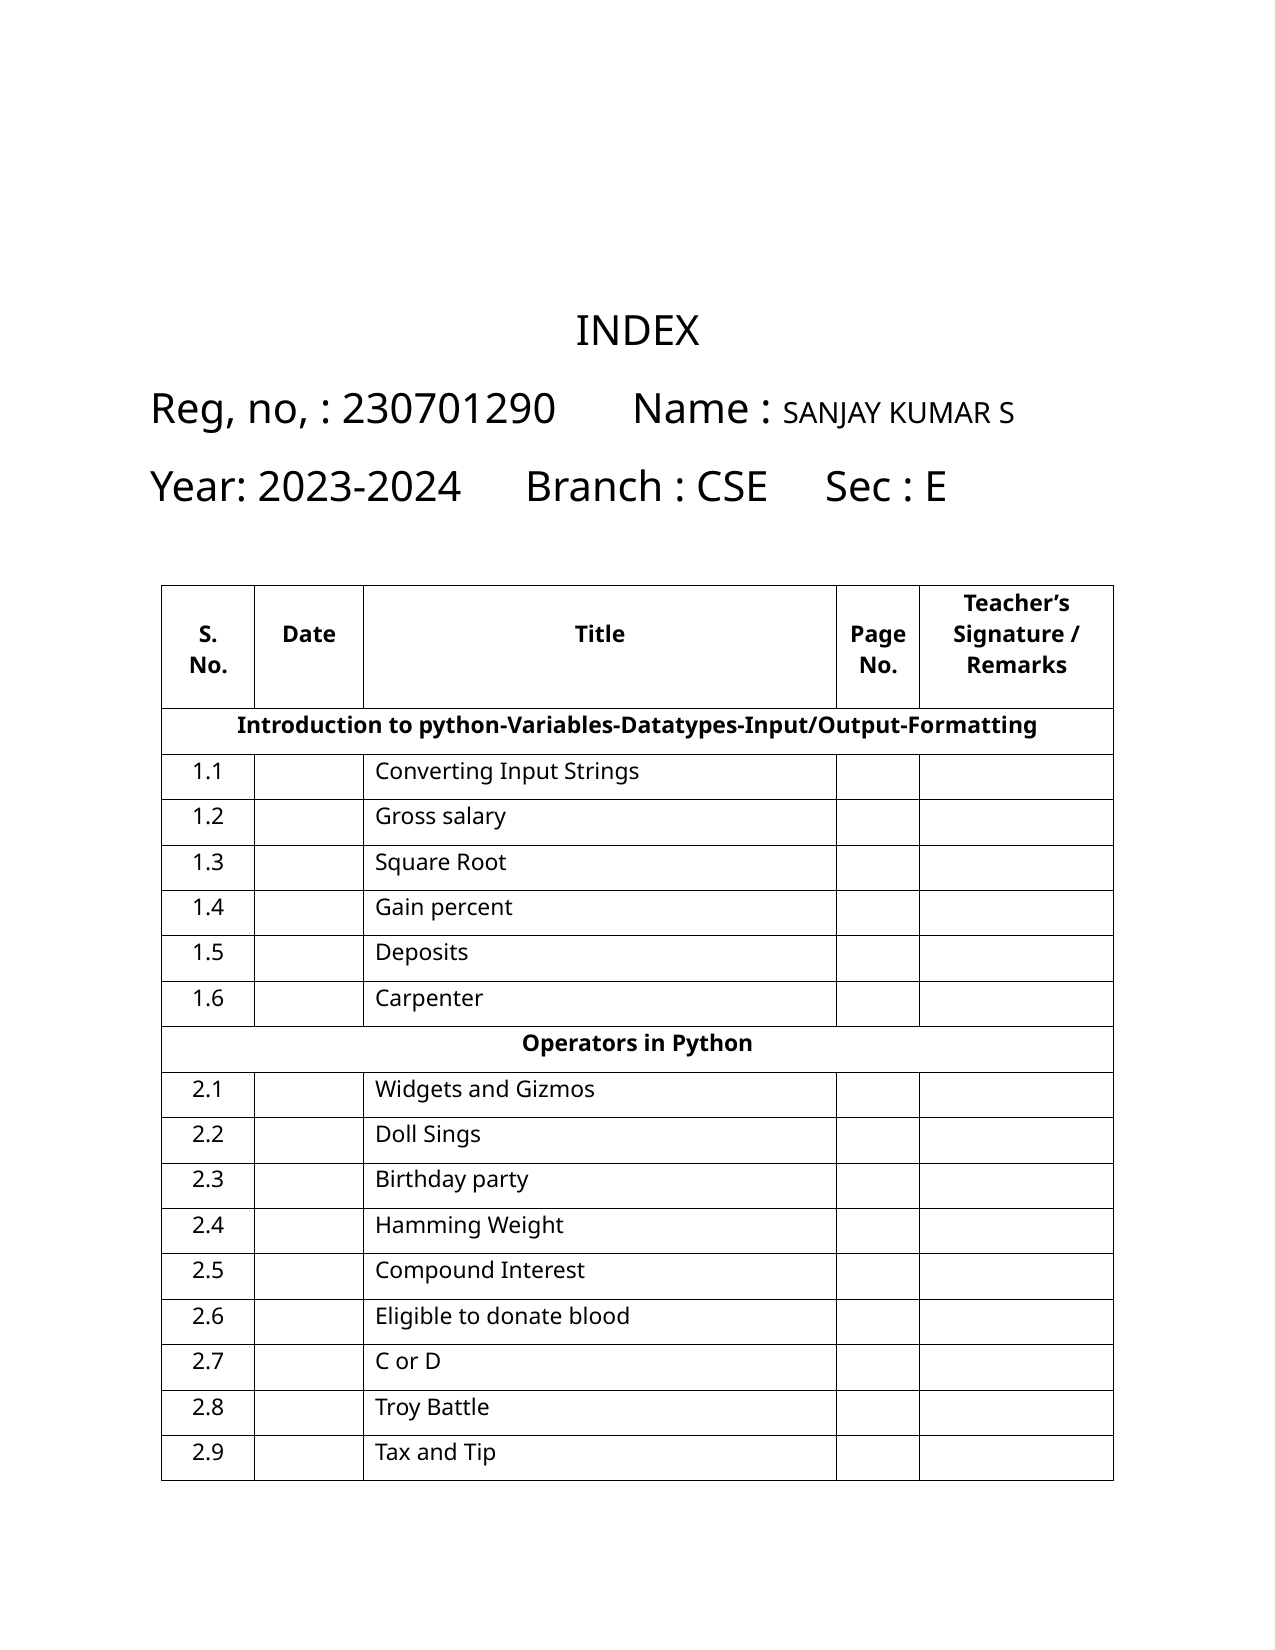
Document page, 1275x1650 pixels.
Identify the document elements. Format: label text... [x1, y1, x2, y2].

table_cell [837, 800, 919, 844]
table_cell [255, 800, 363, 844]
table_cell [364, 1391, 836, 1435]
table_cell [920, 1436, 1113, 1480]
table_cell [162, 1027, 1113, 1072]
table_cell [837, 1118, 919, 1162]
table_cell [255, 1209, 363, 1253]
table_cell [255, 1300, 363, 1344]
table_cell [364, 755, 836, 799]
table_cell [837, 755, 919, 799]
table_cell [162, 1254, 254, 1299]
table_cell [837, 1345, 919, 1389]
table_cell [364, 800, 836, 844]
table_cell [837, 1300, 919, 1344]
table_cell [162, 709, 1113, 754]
text INDEX [150, 301, 1125, 358]
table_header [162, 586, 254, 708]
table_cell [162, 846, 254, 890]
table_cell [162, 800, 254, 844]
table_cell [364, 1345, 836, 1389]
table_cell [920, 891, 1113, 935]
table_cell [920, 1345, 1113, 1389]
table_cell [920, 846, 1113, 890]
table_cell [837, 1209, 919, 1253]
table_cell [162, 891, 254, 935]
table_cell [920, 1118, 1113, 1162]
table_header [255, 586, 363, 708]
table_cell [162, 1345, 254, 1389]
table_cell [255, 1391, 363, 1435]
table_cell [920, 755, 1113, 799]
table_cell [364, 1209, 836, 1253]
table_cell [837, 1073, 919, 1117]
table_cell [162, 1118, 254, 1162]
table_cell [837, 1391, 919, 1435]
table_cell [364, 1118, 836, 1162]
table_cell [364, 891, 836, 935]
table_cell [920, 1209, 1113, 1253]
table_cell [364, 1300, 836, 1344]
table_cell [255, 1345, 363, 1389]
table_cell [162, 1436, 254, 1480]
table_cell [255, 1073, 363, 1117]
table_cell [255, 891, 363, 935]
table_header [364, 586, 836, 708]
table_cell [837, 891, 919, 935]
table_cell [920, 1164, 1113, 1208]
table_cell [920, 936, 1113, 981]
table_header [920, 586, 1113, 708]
text Year: 2023-2024 Branch : CSE Sec : E [150, 457, 1125, 514]
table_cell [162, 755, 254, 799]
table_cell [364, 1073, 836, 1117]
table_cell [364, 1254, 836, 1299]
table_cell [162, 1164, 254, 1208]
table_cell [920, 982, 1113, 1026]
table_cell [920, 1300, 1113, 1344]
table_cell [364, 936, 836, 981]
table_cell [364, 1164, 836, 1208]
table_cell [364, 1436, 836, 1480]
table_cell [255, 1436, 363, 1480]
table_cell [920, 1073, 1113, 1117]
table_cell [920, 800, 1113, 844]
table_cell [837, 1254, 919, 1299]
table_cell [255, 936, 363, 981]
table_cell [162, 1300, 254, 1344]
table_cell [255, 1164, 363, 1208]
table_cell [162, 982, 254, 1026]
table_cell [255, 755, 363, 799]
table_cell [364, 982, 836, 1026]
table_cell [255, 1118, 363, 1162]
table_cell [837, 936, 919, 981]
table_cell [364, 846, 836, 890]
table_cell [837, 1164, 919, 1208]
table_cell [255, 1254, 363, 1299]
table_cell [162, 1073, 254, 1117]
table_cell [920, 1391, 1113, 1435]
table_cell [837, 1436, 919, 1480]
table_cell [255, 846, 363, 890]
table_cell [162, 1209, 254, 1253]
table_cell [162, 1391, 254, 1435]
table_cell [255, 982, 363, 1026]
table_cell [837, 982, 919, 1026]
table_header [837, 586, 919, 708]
text Reg, no, : 230701290 Name : SANJAY KUMAR S [150, 379, 1125, 436]
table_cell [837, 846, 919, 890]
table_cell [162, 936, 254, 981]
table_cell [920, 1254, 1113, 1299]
